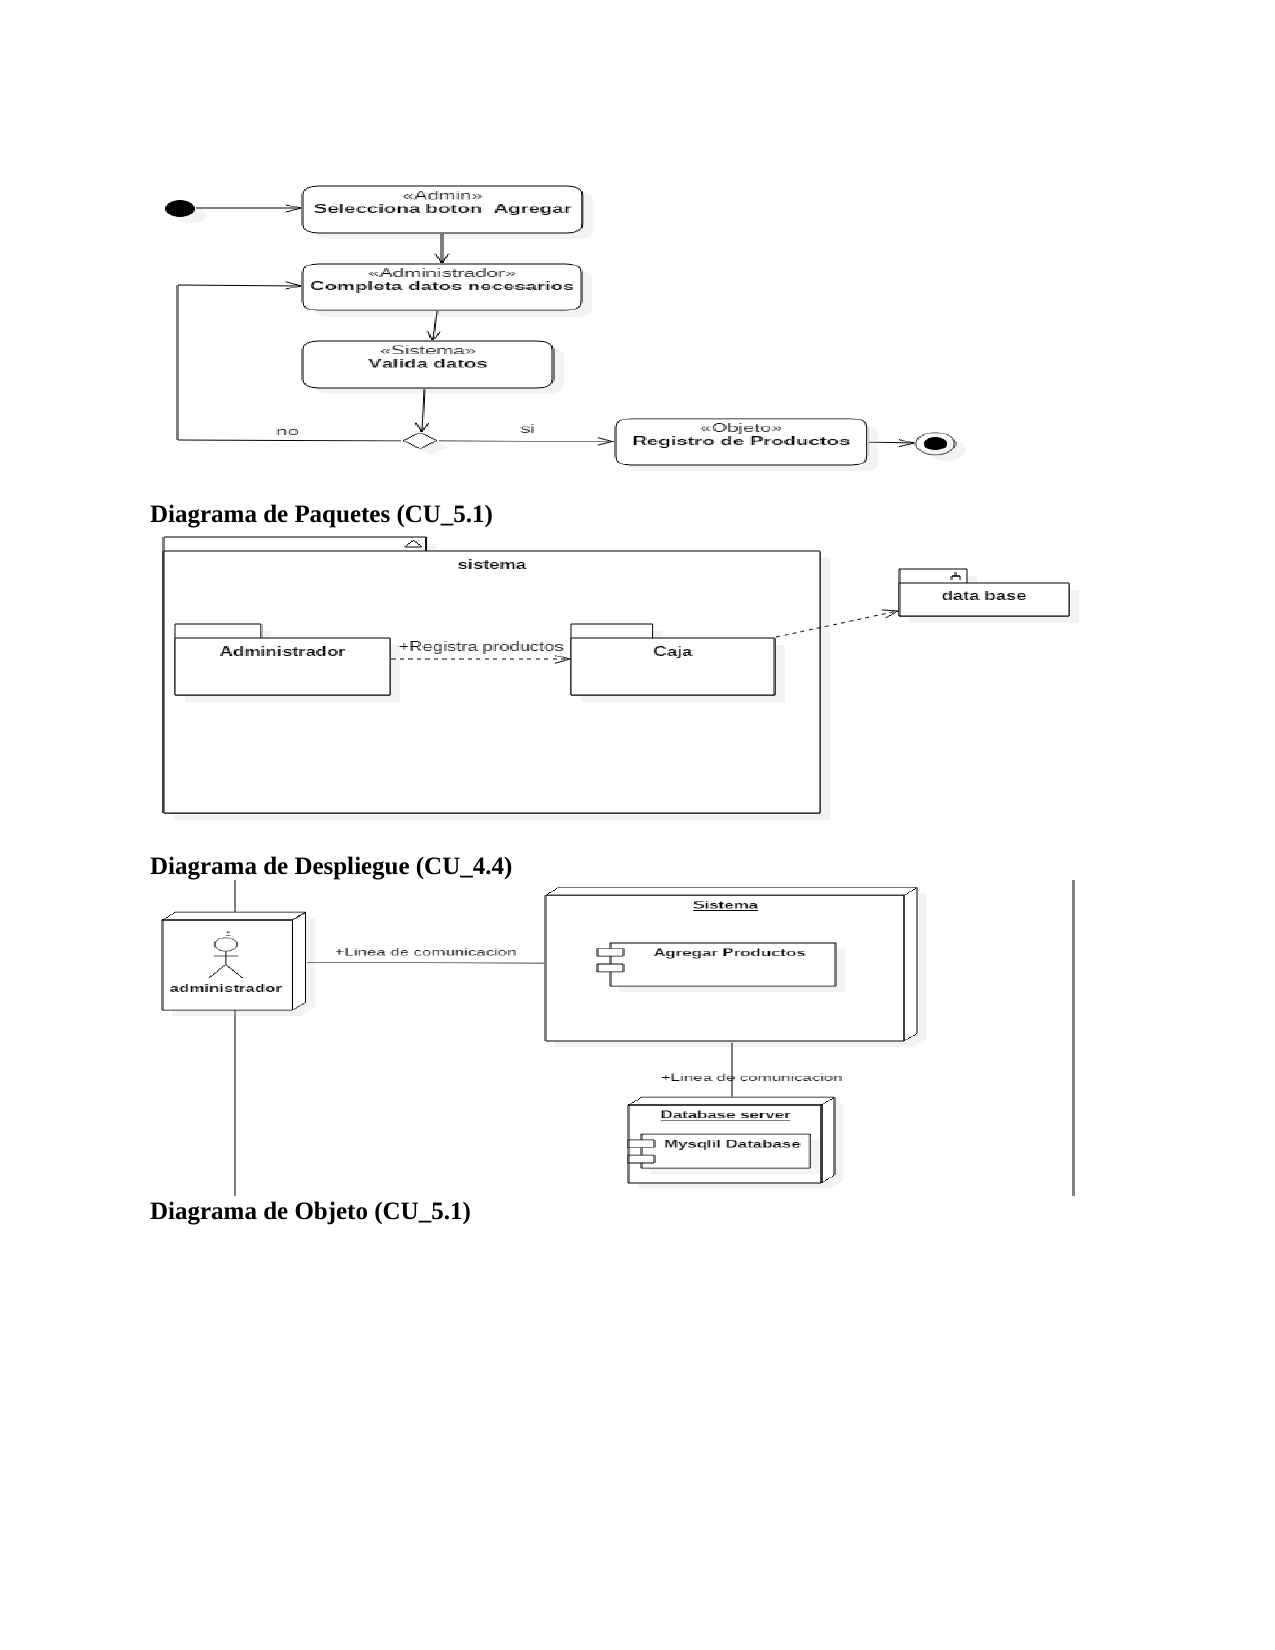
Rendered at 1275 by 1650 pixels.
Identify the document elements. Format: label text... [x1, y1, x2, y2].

picture [150, 177, 1018, 500]
picture [150, 880, 1126, 1196]
text Diagrama de Paquetes (CU_5.1) [150, 499, 1125, 527]
text Diagrama de Despliegue (CU_4.4) [150, 852, 1125, 880]
picture [150, 527, 1126, 852]
text Diagrama de Objeto (CU_5.1) [150, 1196, 1125, 1224]
